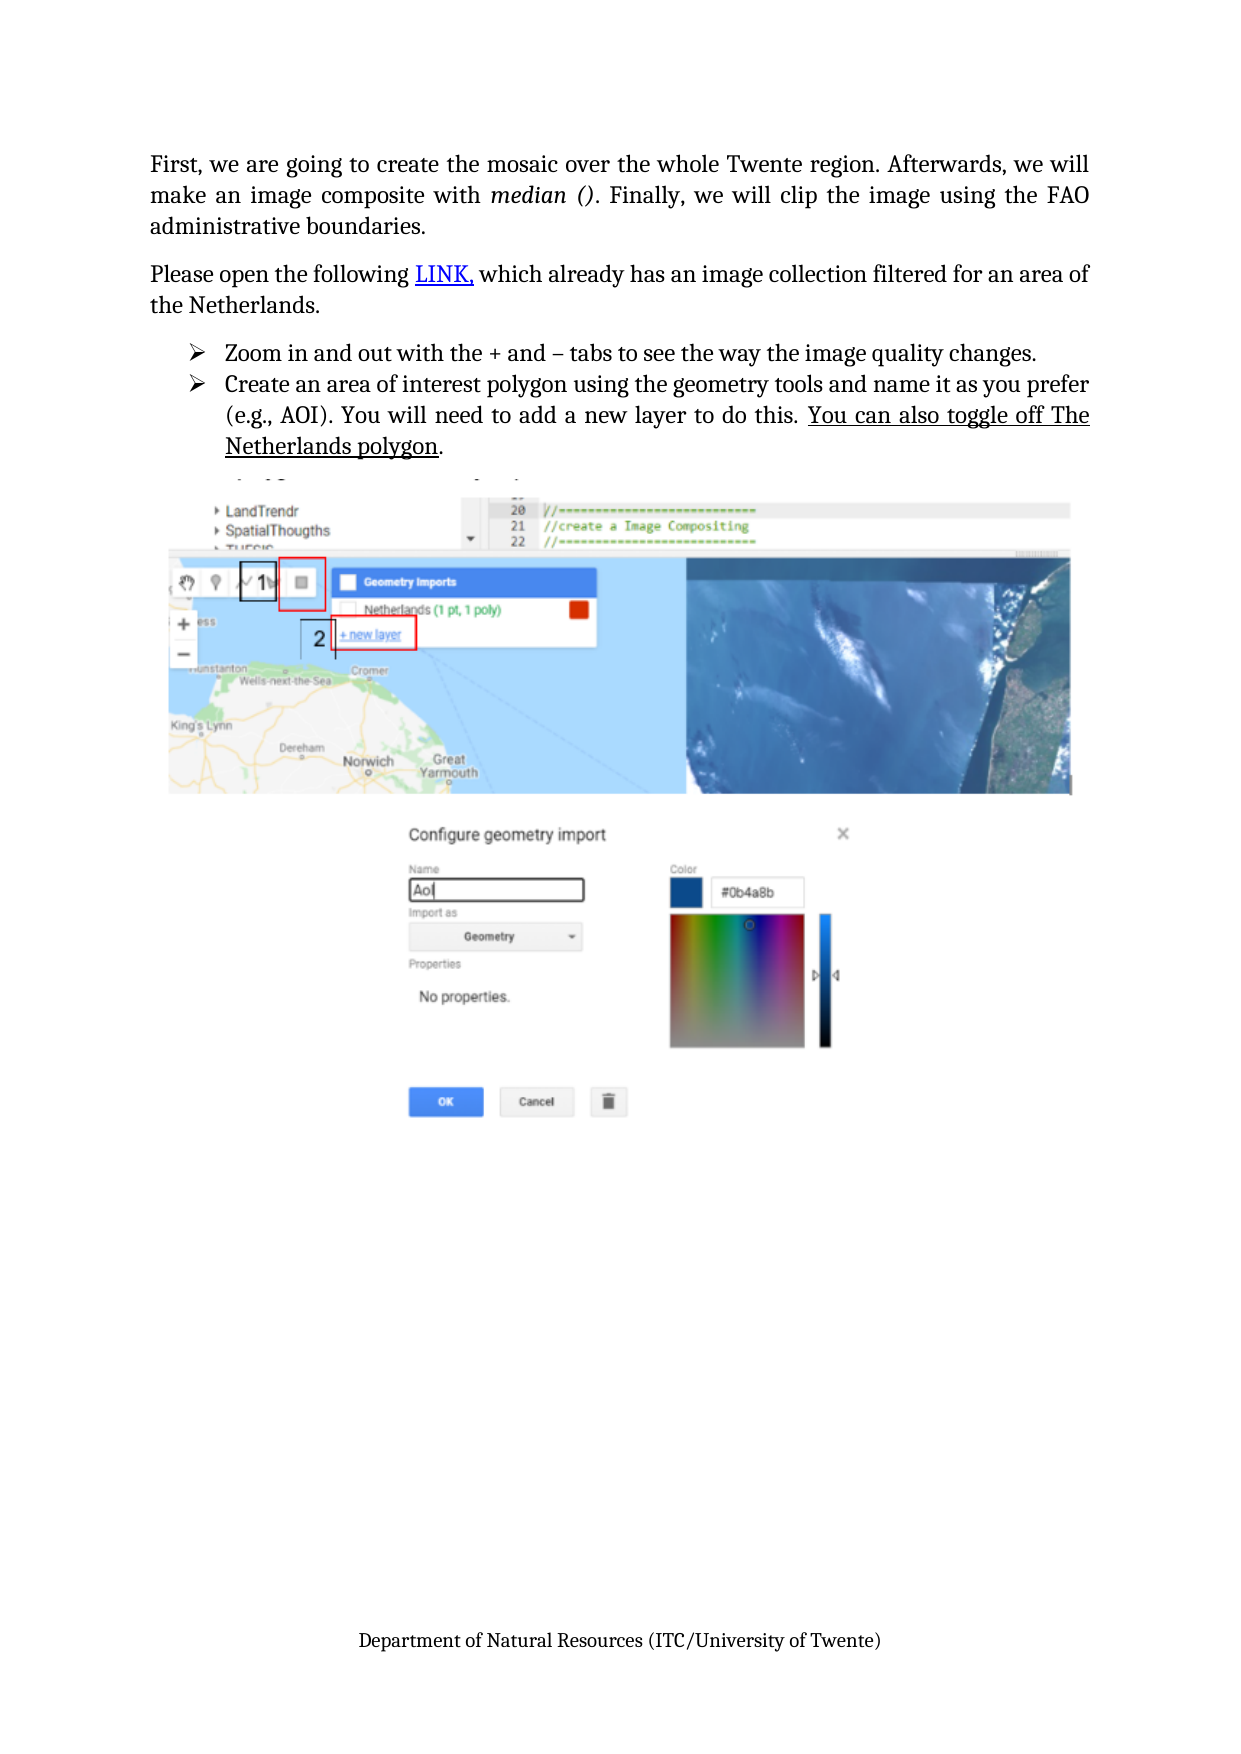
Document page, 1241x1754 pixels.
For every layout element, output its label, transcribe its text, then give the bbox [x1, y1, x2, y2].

text Please open the following LINK, which already has an image collection filtered for an area of the Netherlands. [150, 260, 1090, 319]
list Zoom in and out with the + and – tabs to see the way the image quality changes. [187, 338, 1090, 367]
text First, we are going to create the mosaic over the whole Twente region. Afterwards, we will make an image composite with median (). Finally, we will clip the image using the FAO administrative boundaries. [150, 150, 1090, 241]
list Create an area of interest polygon using the geometry tools and name it as you prefer (e.g., AOI). You will need to add a new layer to do this. You can also toggle off The Netherlands polygon. [187, 369, 1090, 460]
picture [150, 479, 1125, 1151]
